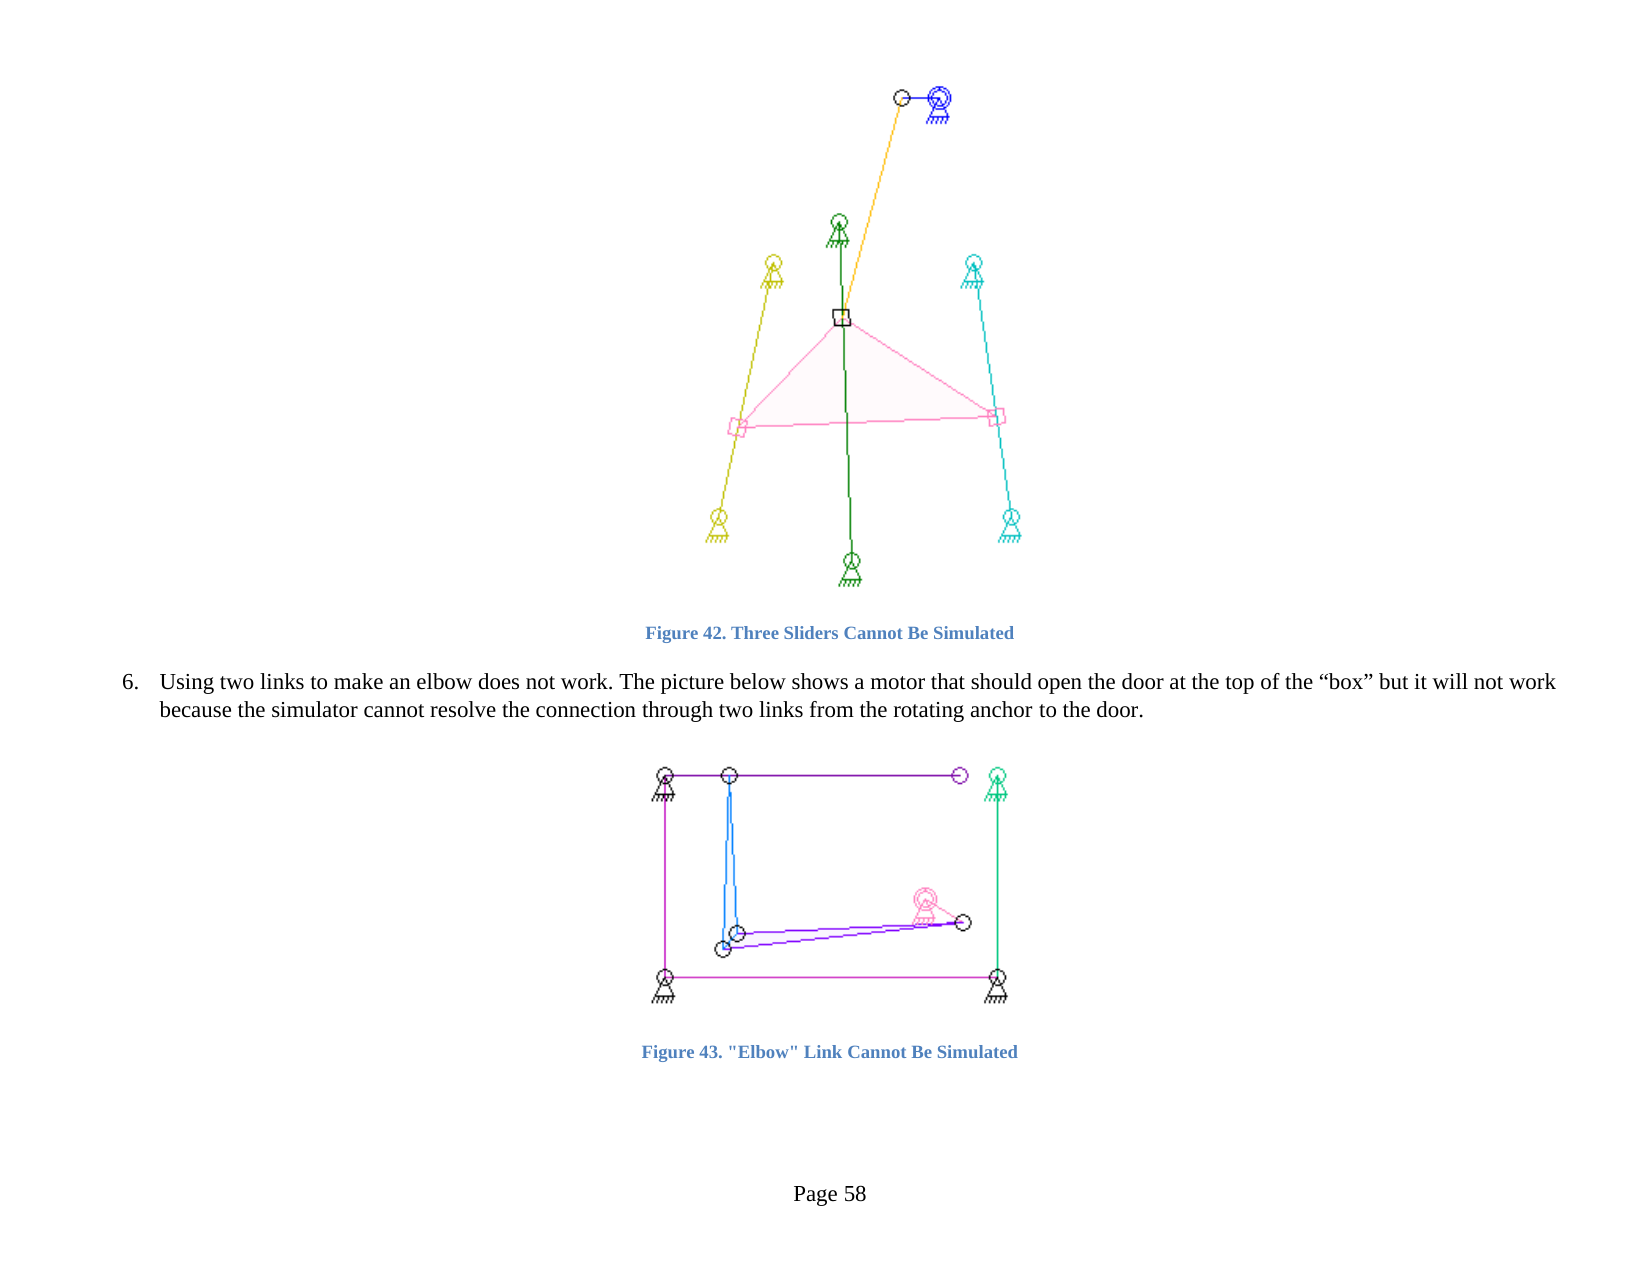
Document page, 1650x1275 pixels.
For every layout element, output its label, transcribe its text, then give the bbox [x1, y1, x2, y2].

list Using two links to make an elbow does not work. The picture below shows a motor that should open the door at the top of the “box” but it will not work because the simulator cannot resolve the connection through two links from the rotating anchor to the door. [122, 669, 1575, 723]
text Figure . Three Sliders Cannot Be Simulated [84, 622, 1575, 644]
picture [619, 736, 1041, 1027]
picture [673, 75, 1061, 609]
text Figure . "Elbow" Link Cannot Be Simulated [84, 1041, 1575, 1062]
